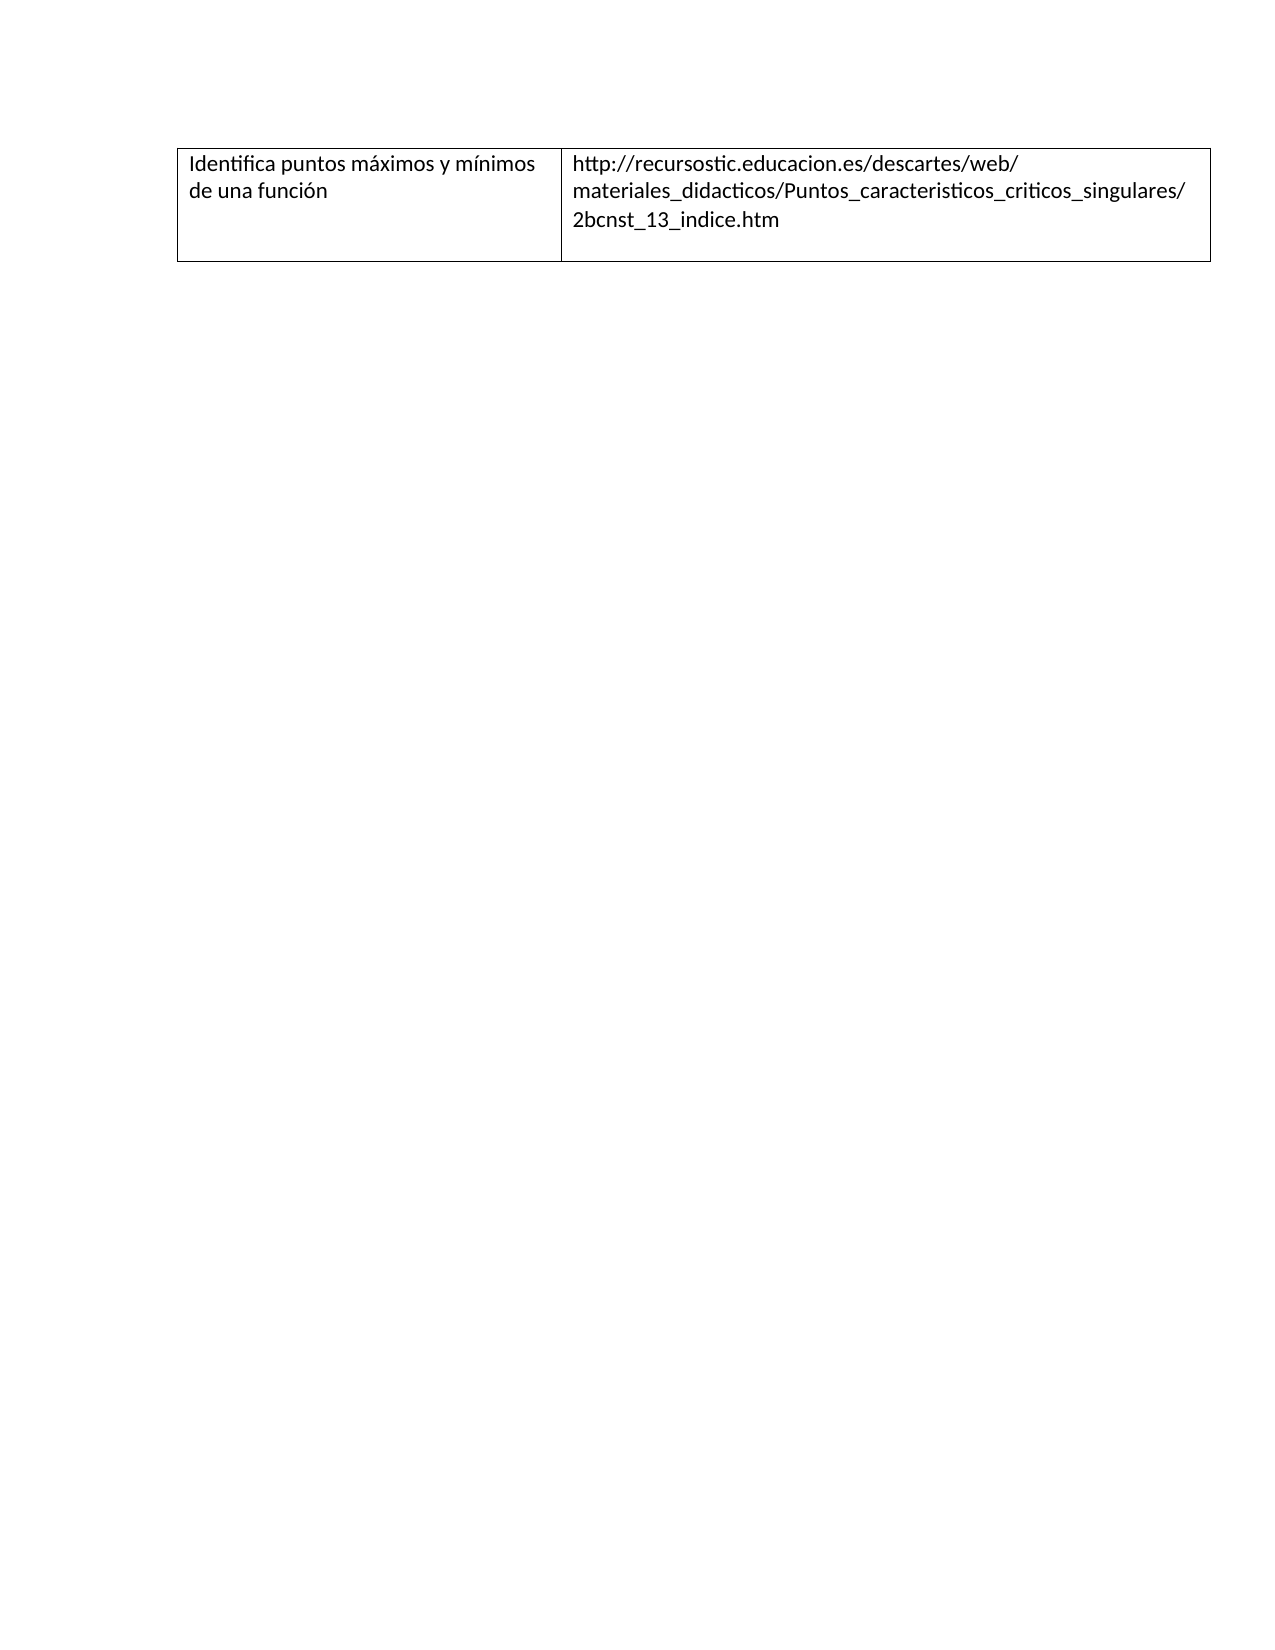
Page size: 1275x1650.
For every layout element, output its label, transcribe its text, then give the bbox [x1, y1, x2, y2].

table_cell http://recursostic.educacion.es/descartes/web/materiales_didacticos/Puntos_caracteristicos_criticos_singulares/2bcnst_13_indice.htm [562, 149, 1210, 261]
table_cell Identifica puntos máximos y mínimos de una función [178, 149, 561, 261]
